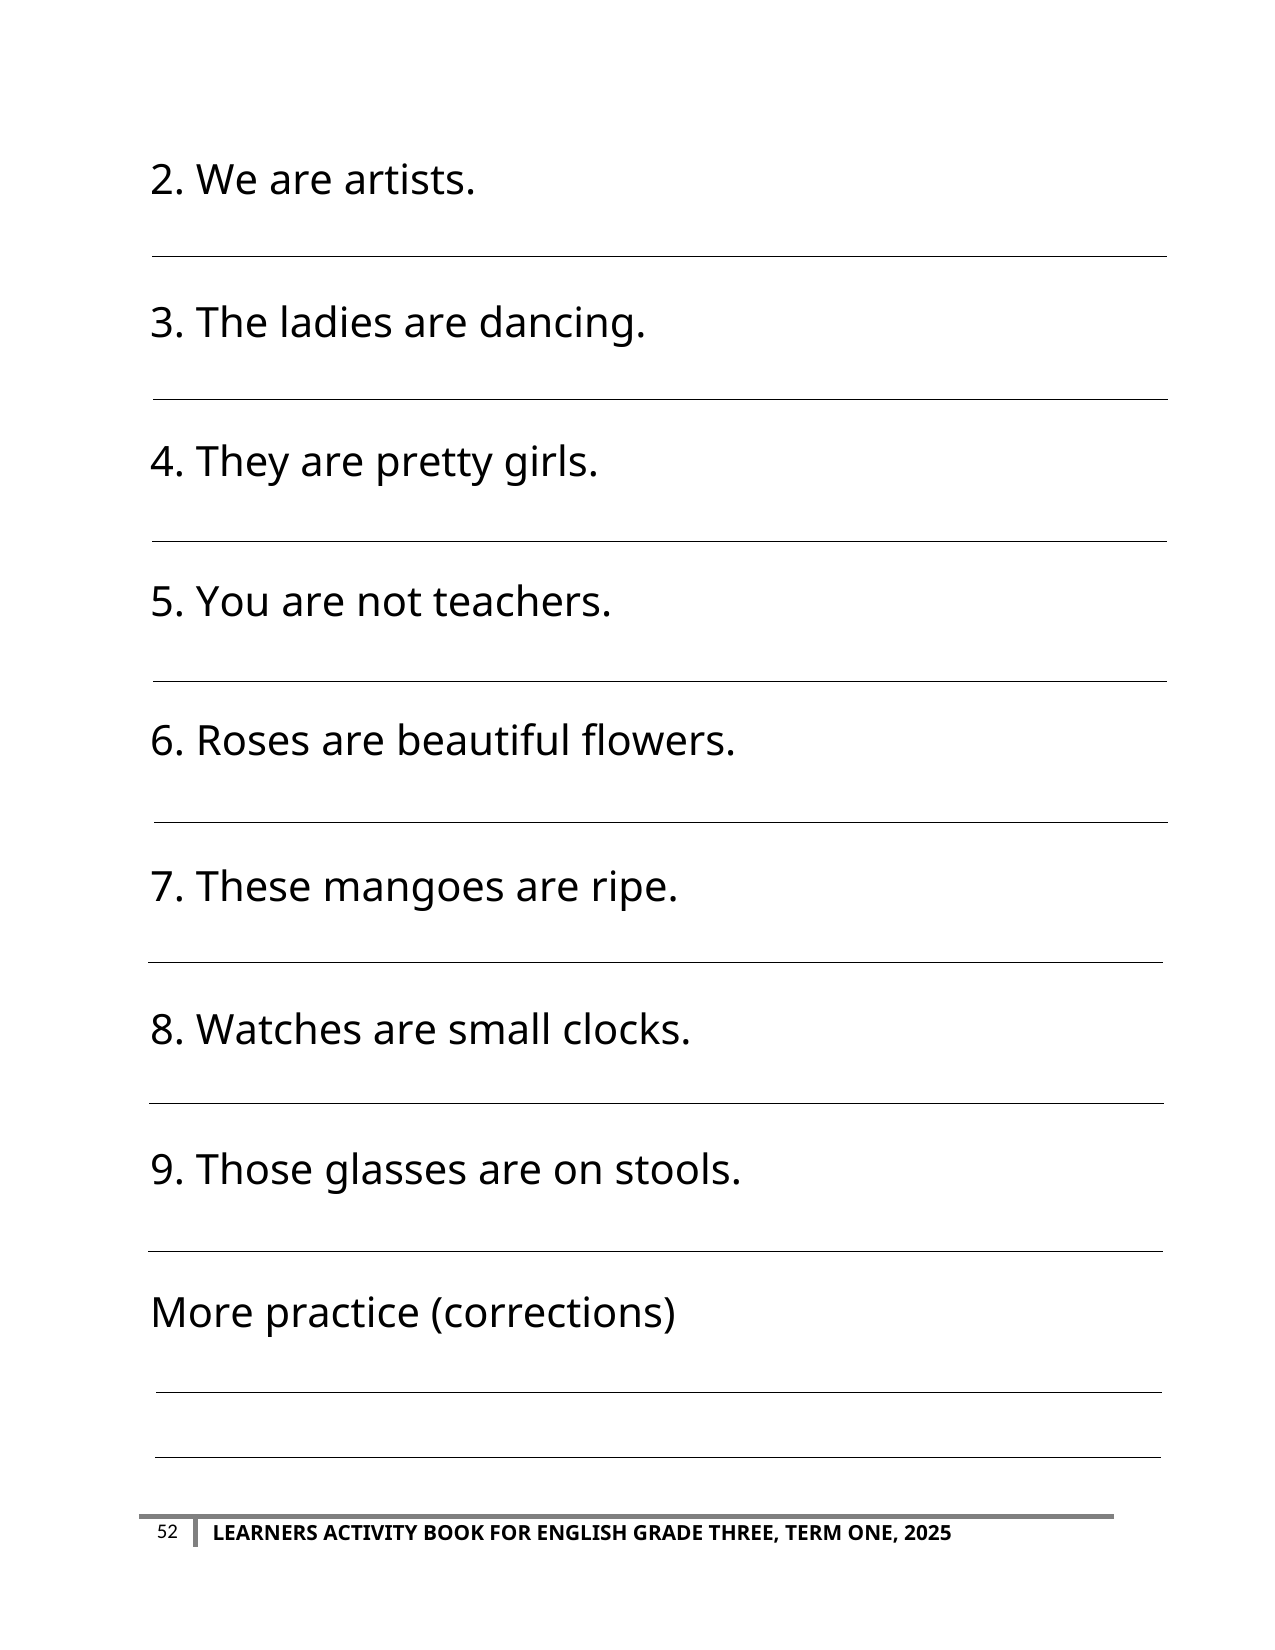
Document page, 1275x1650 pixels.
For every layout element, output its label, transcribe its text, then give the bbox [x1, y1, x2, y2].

text 9. Those glasses are on stools. [150, 1139, 1125, 1196]
text 5. You are not teachers. [150, 572, 1125, 628]
text 6. Roses are beautiful flowers. [150, 711, 1125, 768]
text 8. Watches are small clocks. [150, 1000, 1125, 1057]
text 4. They are pretty girls. [150, 432, 1125, 489]
text 2. We are artists. [150, 150, 1125, 207]
text 7. These mangoes are ripe. [150, 857, 1125, 914]
text More practice (corrections) [150, 1282, 1125, 1339]
text 3. The ladies are dancing. [150, 293, 1125, 349]
